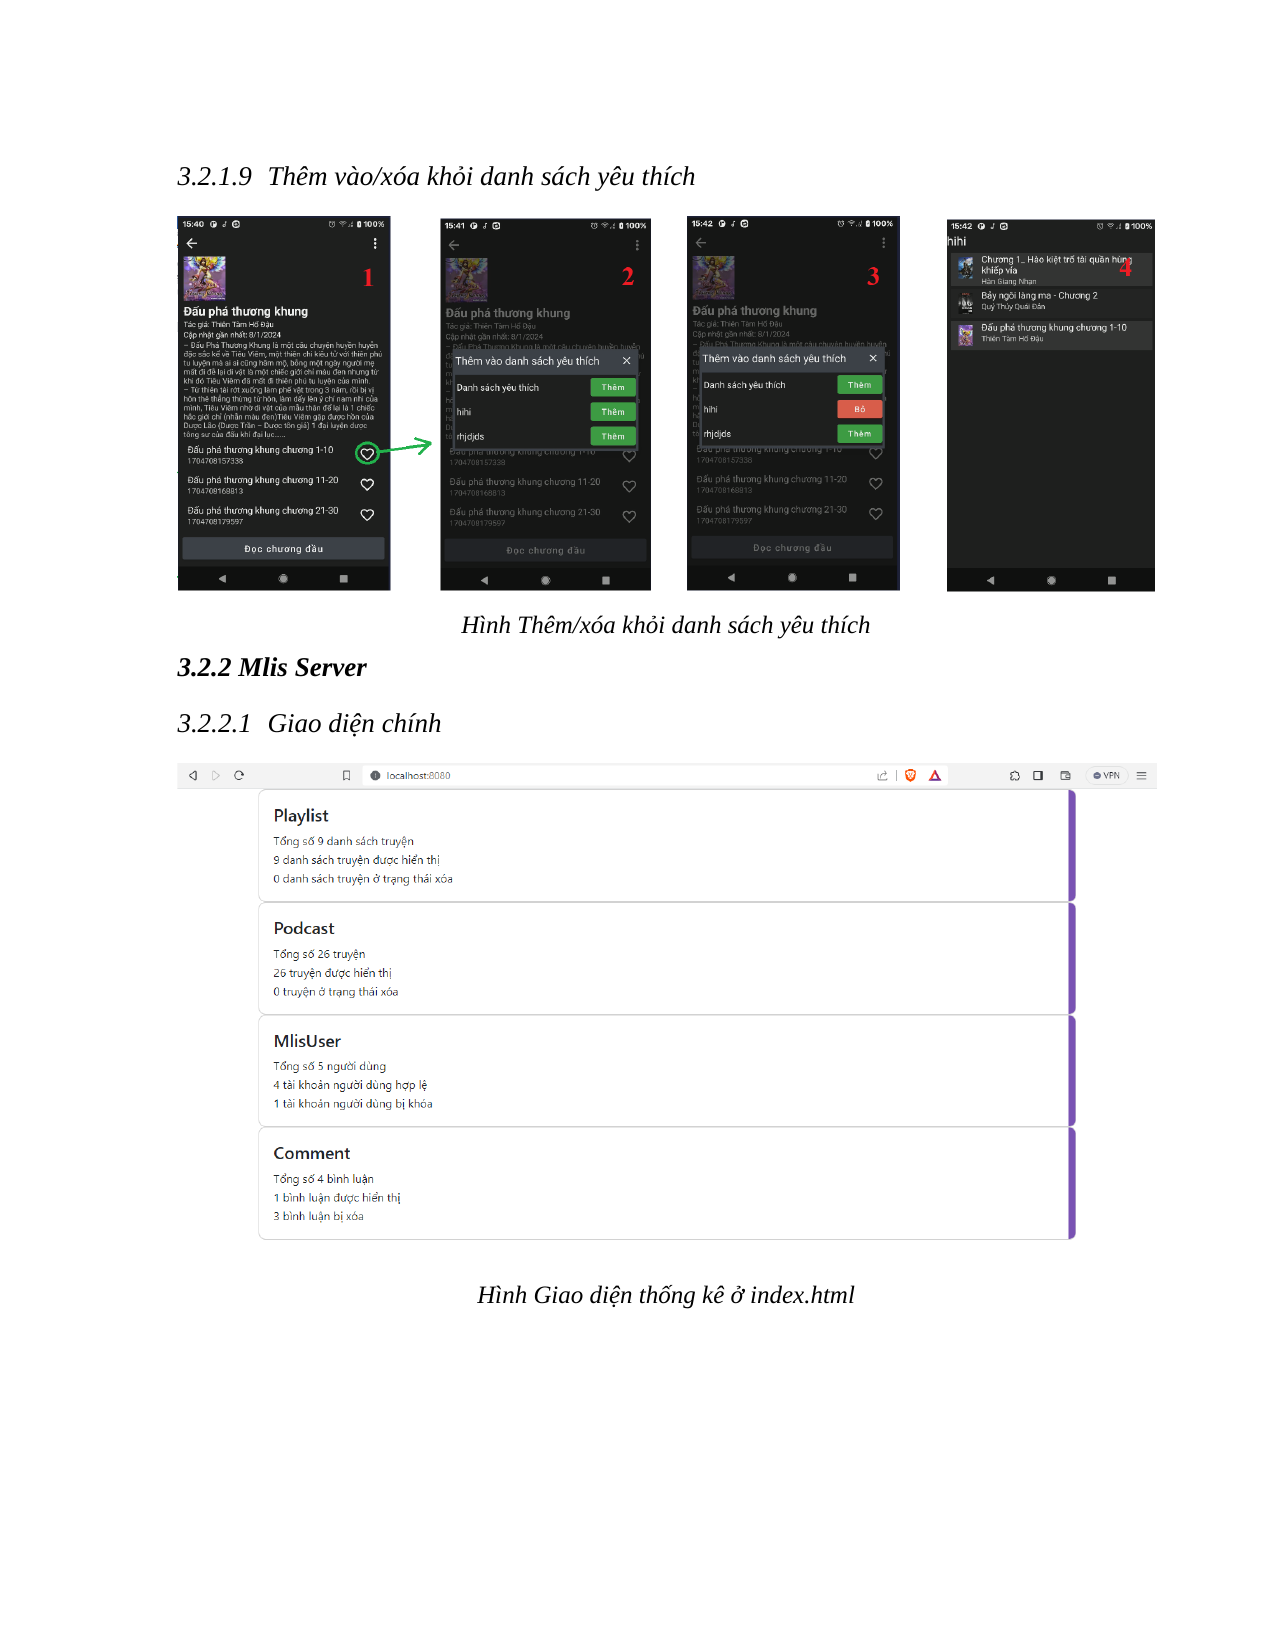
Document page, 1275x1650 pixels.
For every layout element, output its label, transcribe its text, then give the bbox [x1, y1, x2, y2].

text Hình Thêm/xóa khỏi danh sách yêu thích [177, 610, 1157, 639]
subtitle Giao diện chính [177, 707, 1157, 739]
subtitle Mlis Server [177, 651, 1157, 682]
subtitle Thêm vào/xóa khỏi danh sách yêu thích [177, 160, 1157, 191]
picture [177, 763, 1157, 1263]
picture [177, 216, 1156, 593]
text Hình Giao diện thống kê ở index.html [177, 1280, 1157, 1309]
